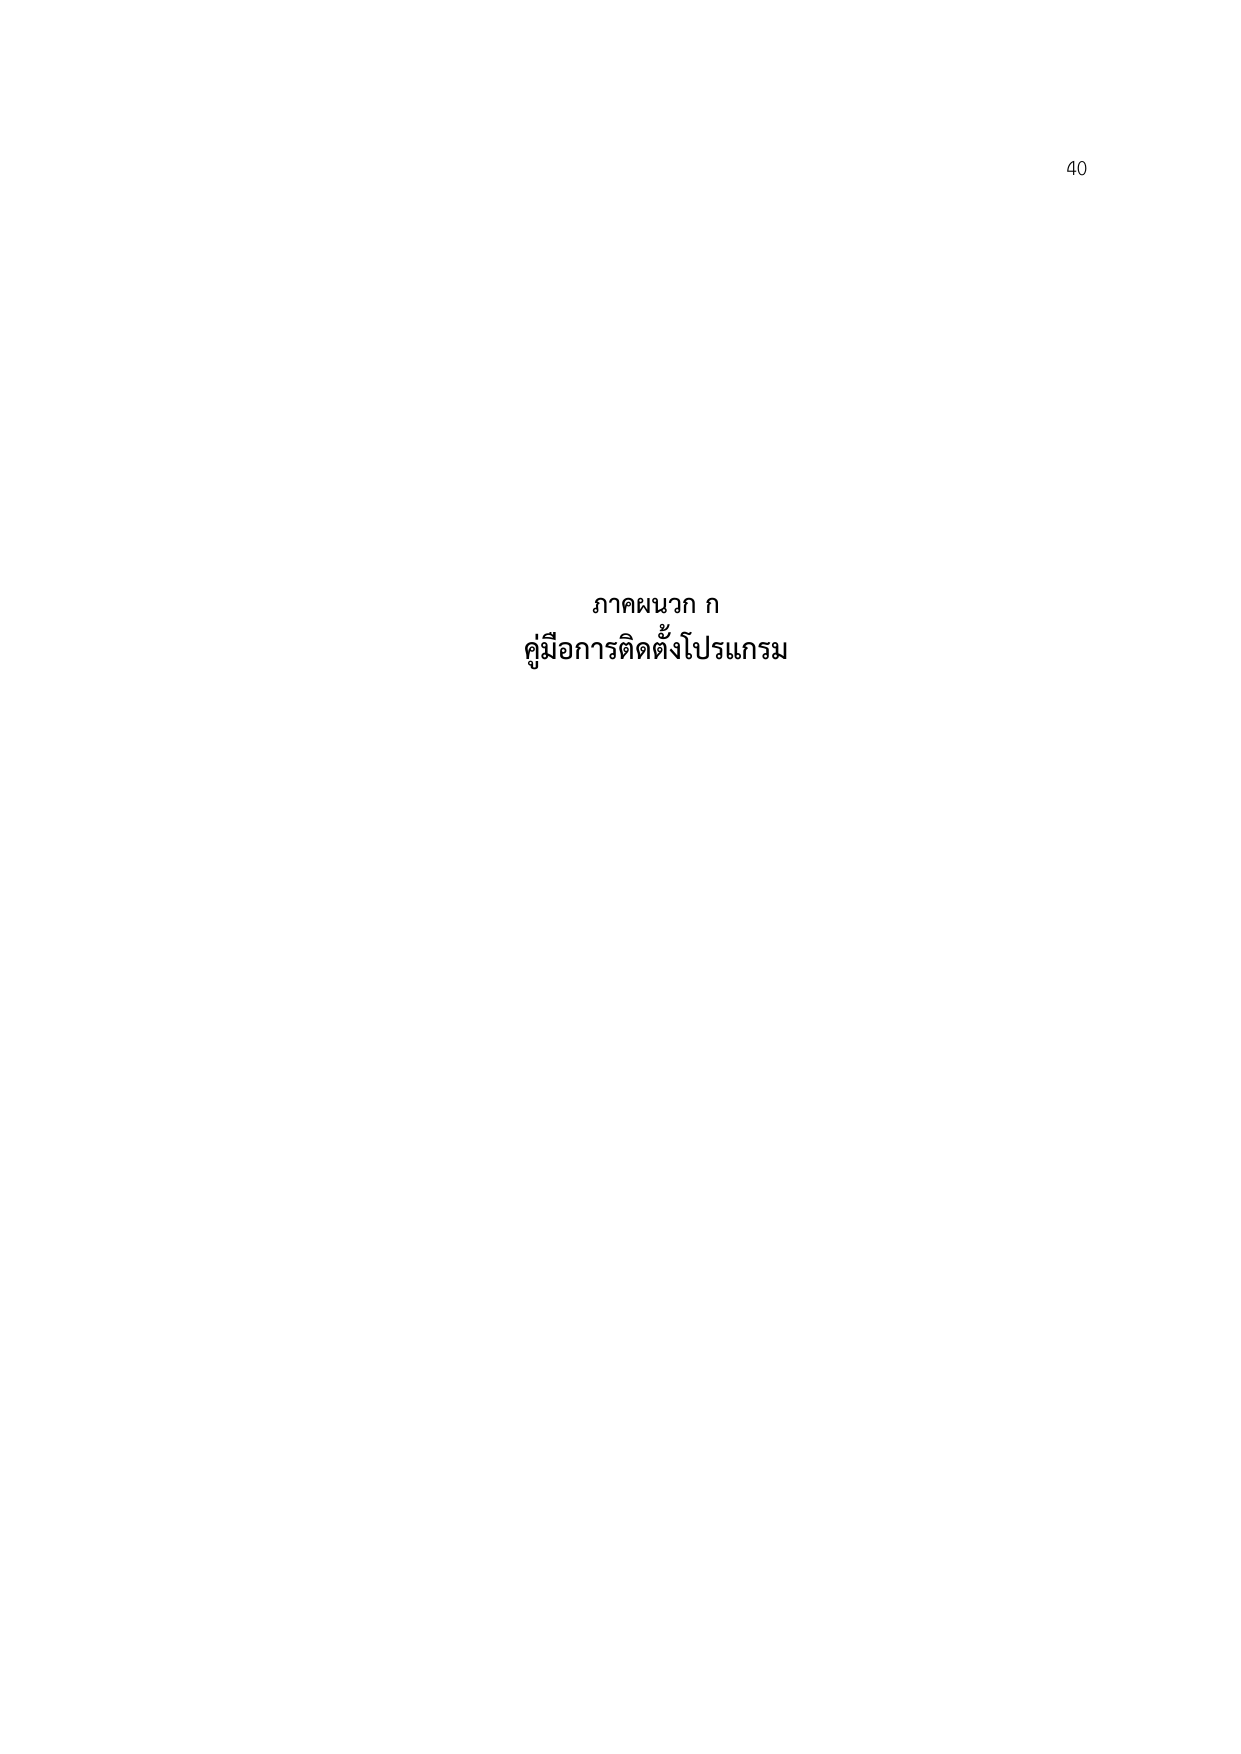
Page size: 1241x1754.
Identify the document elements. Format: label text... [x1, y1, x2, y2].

subtitle ภาคผนวก ก [225, 580, 1087, 623]
text คู่มือการติดตั้งโปรแกรม [225, 623, 1087, 670]
